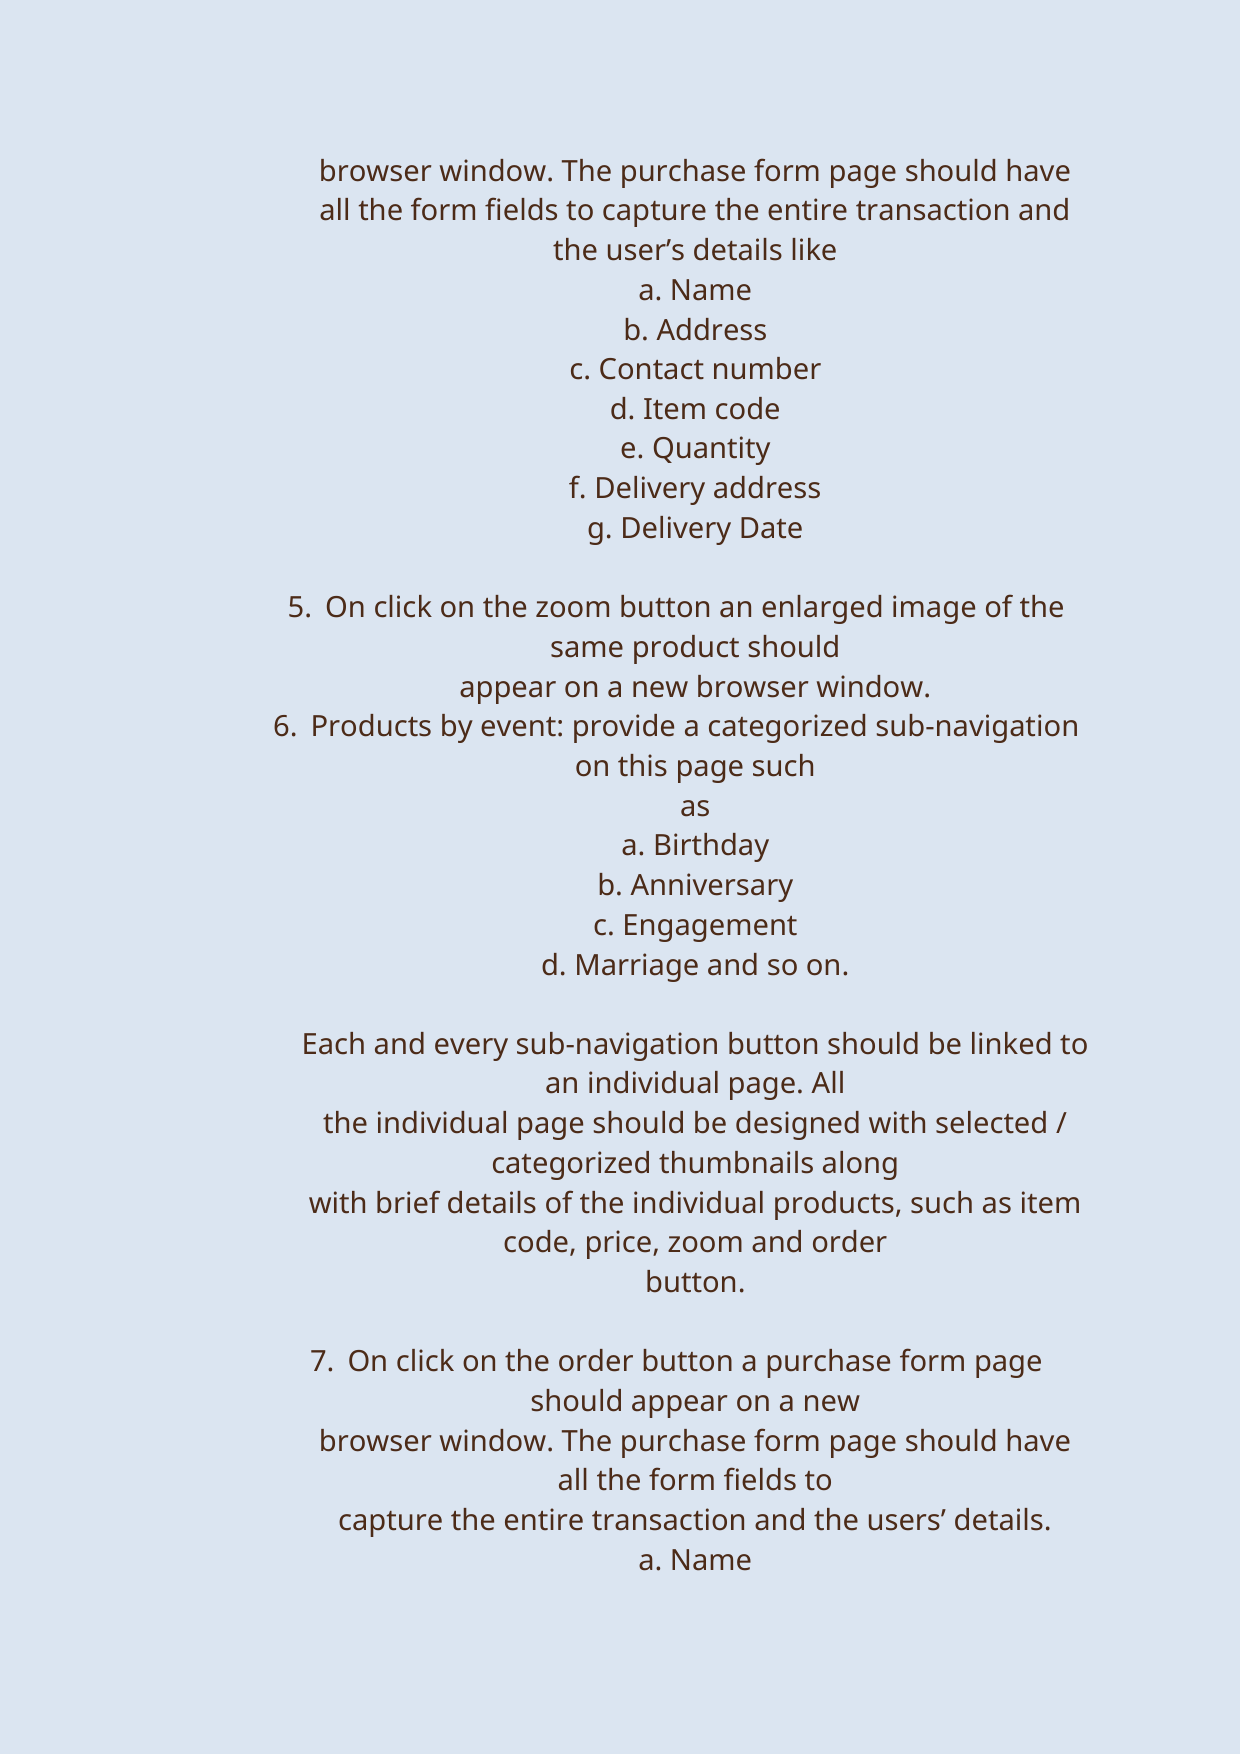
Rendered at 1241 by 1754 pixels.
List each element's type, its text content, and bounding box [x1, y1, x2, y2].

text e. Quantity [300, 428, 1090, 467]
text b. Address [300, 309, 1090, 348]
text button. [300, 1261, 1090, 1301]
text a. Name [300, 1539, 1090, 1579]
text as [300, 785, 1090, 825]
text a. Birthday [300, 825, 1090, 864]
text browser window. The purchase form page should have all the form fields to [300, 1420, 1090, 1499]
text with brief details of the individual products, such as item code, price, zoom and order [300, 1182, 1090, 1261]
text f. Delivery address [300, 467, 1090, 507]
text d. Item code [300, 388, 1090, 428]
text a. Name [300, 269, 1090, 309]
text appear on a new browser window. [300, 666, 1090, 706]
text c. Engagement [300, 904, 1090, 944]
text c. Contact number [300, 348, 1090, 388]
list Products by event: provide a categorized sub-navigation on this page such [262, 706, 1090, 785]
text d. Marriage and so on. [300, 944, 1090, 983]
text the individual page should be designed with selected / categorized thumbnails along [300, 1102, 1090, 1182]
text g. Delivery Date [300, 507, 1090, 547]
list On click on the zoom button an enlarged image of the same product should [262, 587, 1090, 666]
text capture the entire transaction and the users’ details. [300, 1499, 1090, 1539]
text Each and every sub-navigation button should be linked to an individual page. All [300, 1023, 1090, 1102]
text browser window. The purchase form page should have all the form fields to capture the entire transaction and the user’s details like [300, 150, 1090, 269]
text b. Anniversary [300, 864, 1090, 904]
list On click on the order button a purchase form page should appear on a new [262, 1341, 1090, 1420]
